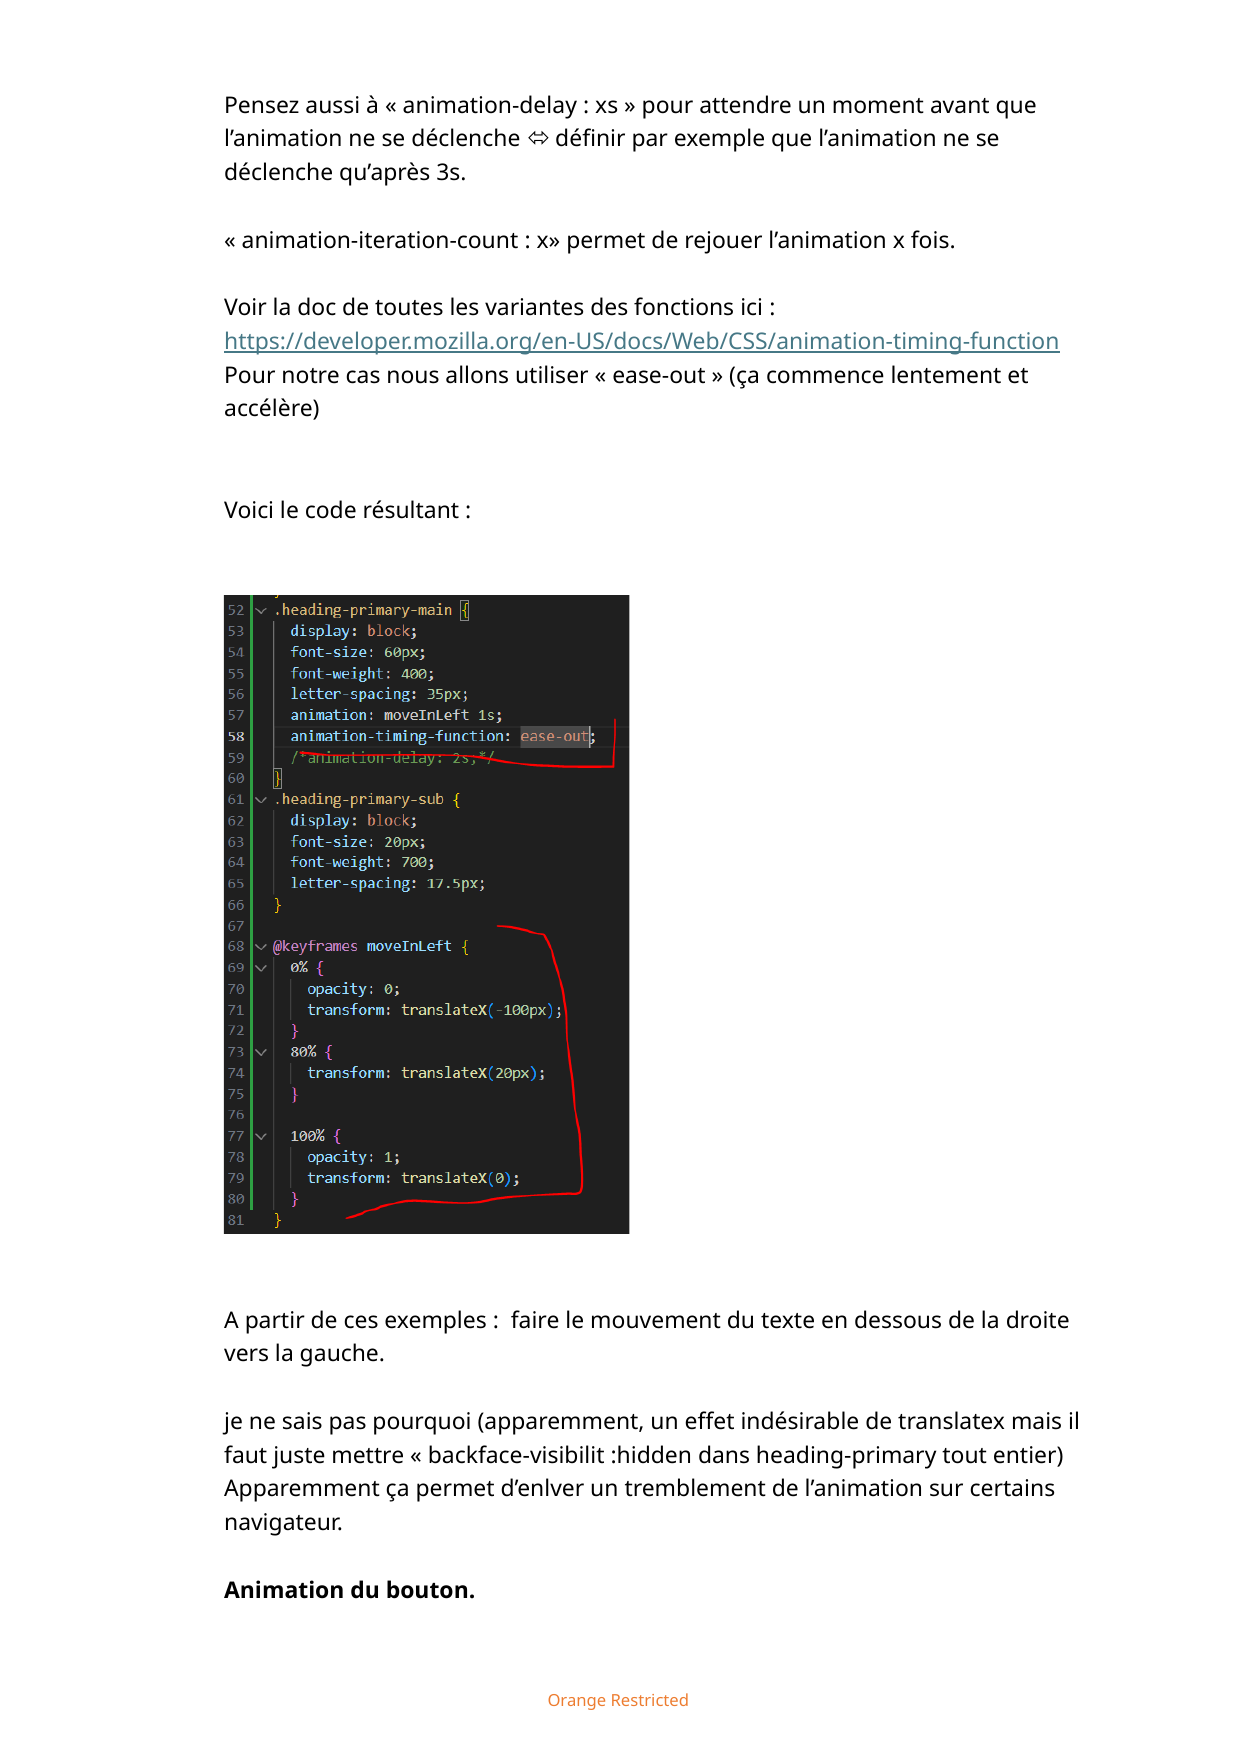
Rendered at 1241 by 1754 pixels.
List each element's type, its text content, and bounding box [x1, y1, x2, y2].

list Voir la doc de toutes les variantes des fonctions ici : https://developer.mozilla.org/en-US/docs/Web/CSS/animation-timing-function [224, 291, 1093, 356]
list Voici le code résultant : [224, 460, 1093, 525]
picture [223, 595, 630, 1234]
list Apparemment ça permet d’enlver un tremblement de l’animation sur certains navigateur. [224, 1472, 1093, 1537]
list Animation du bouton. [224, 1574, 1093, 1605]
list A partir de ces exemples : faire le mouvement du texte en dessous de la droite vers la gauche. [224, 1270, 1093, 1369]
list je ne sais pas pourquoi (apparemment, un effet indésirable de translatex mais il faut juste mettre « backface-visibilit :hidden dans heading-primary tout entier) [224, 1371, 1093, 1470]
list Pour notre cas nous allons utiliser « ease-out » (ça commence lentement et accélère) [224, 359, 1093, 424]
list Pensez aussi à « animation-delay : xs » pour attendre un moment avant que l’animation ne se déclenche définir par exemple que l’animation ne se déclenche qu’après 3s. [224, 89, 1093, 187]
list « animation-iteration-count : x» permet de rejouer l’animation x fois. [224, 224, 1093, 255]
